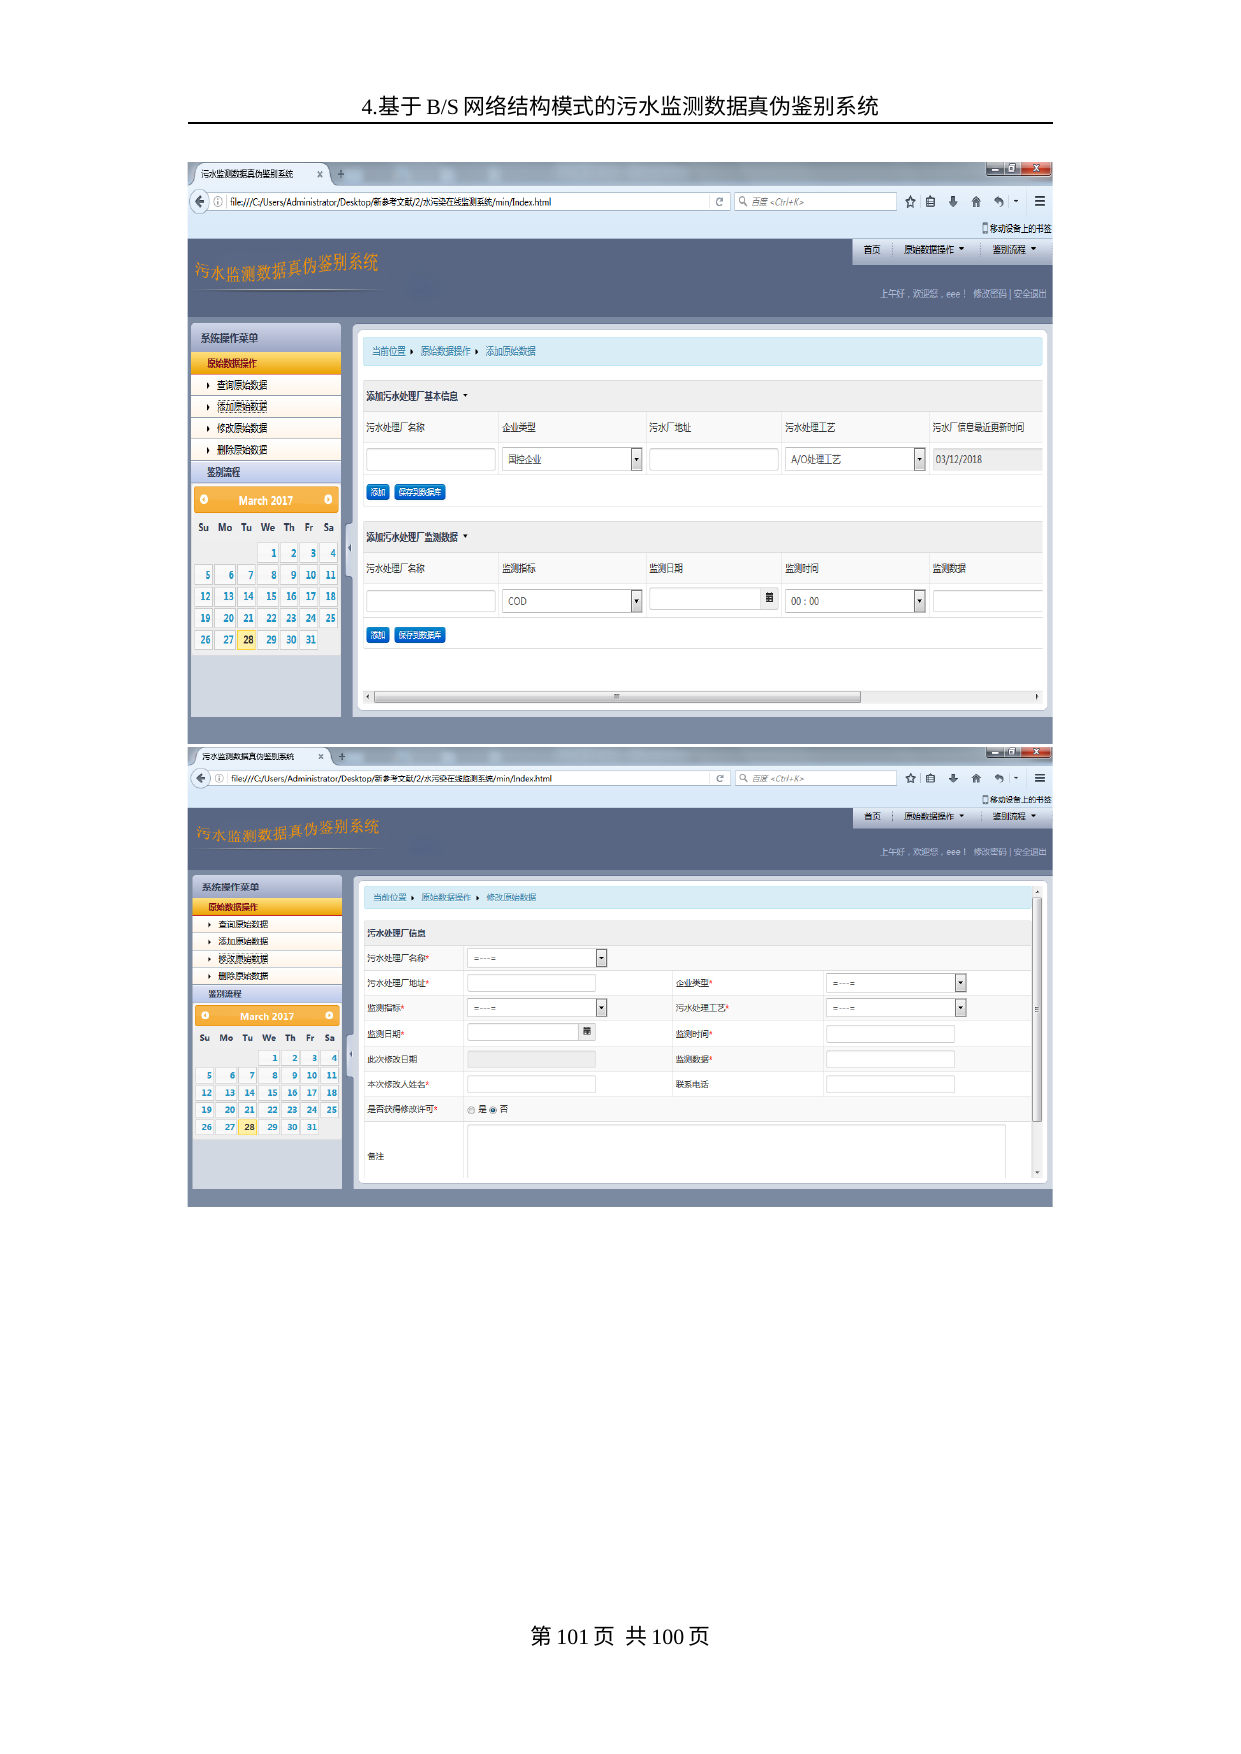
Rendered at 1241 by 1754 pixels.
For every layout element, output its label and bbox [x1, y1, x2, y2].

picture [187, 162, 1053, 744]
picture [187, 747, 1053, 1207]
